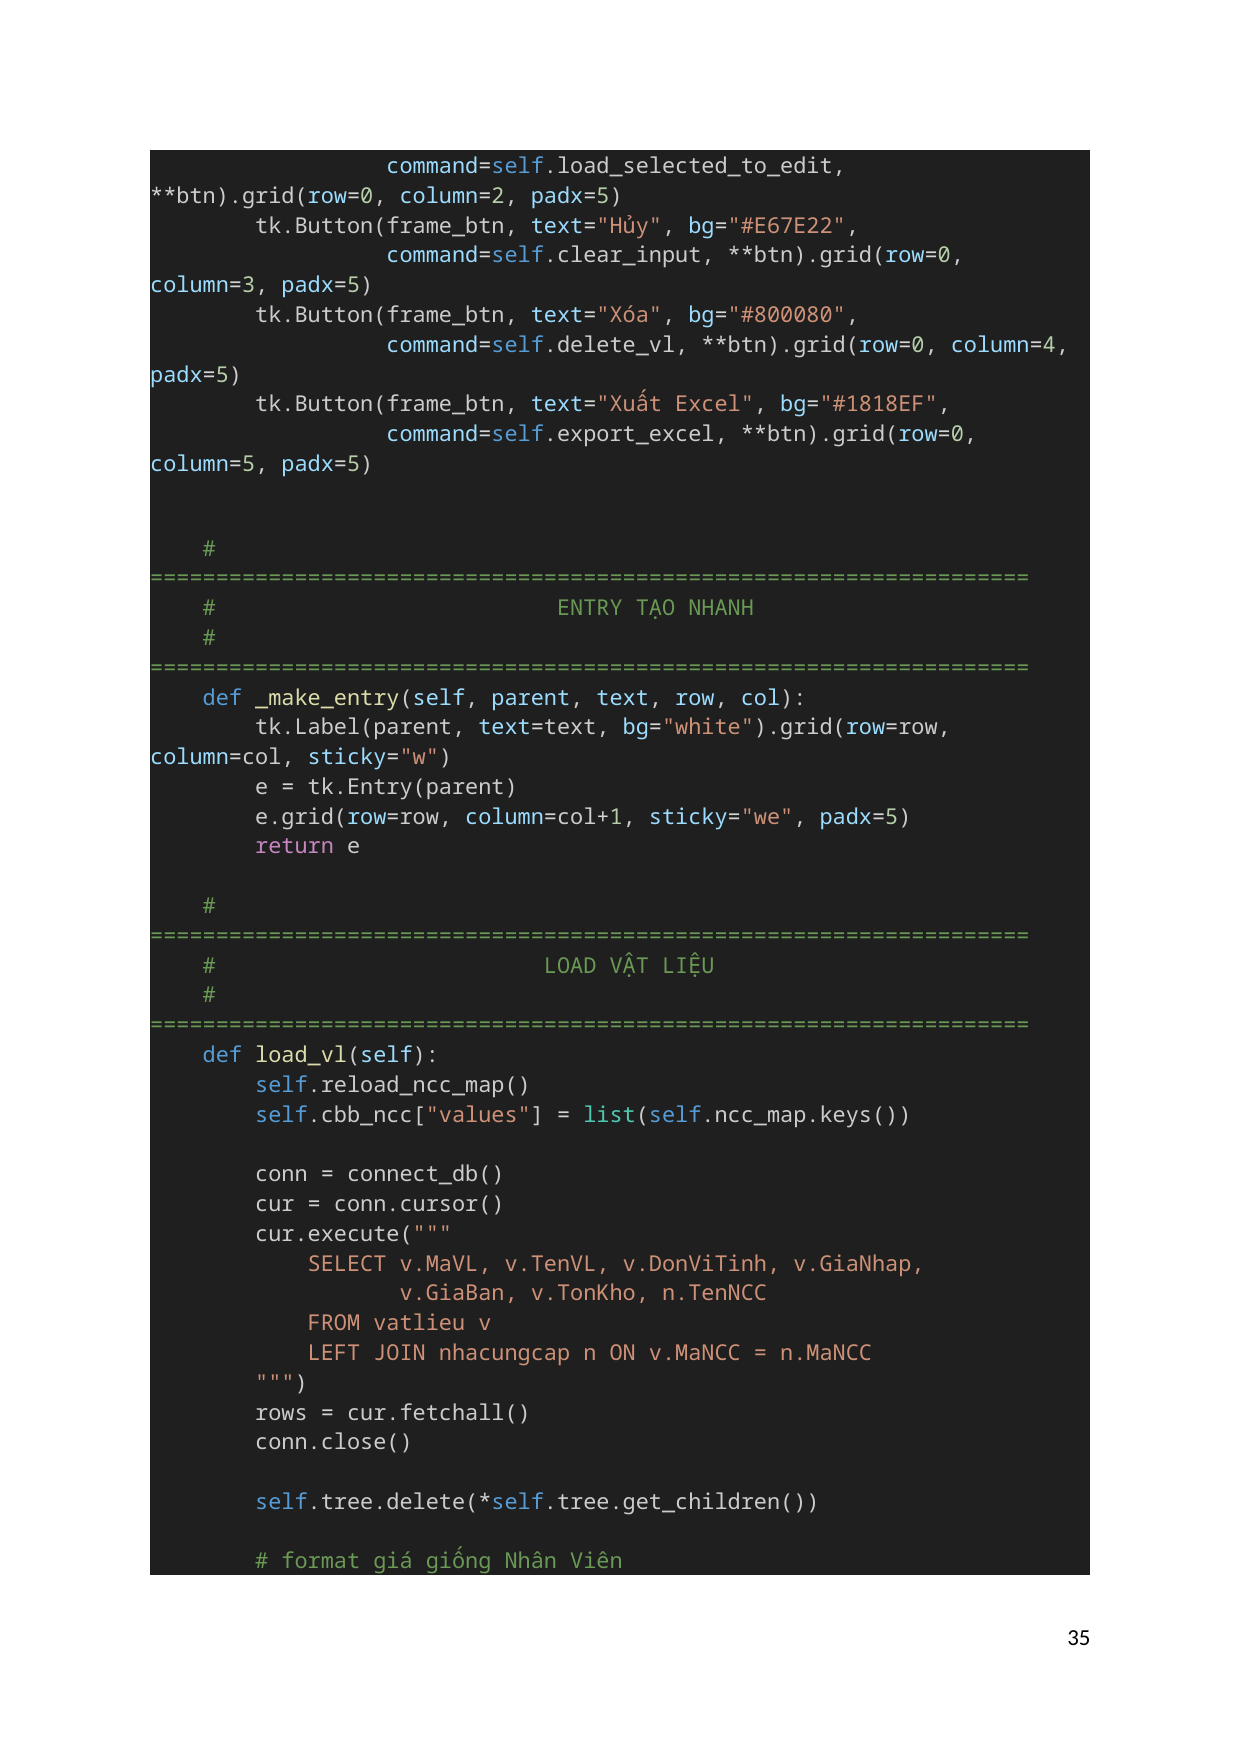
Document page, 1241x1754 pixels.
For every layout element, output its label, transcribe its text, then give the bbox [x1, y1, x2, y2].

text # =================================================================== [150, 979, 1090, 1039]
text e = tk.Entry(parent) [150, 771, 1090, 801]
text # =================================================================== [150, 622, 1090, 681]
text def load_vl(self): [150, 1039, 1090, 1069]
text command=self.load_selected_to_edit, **btn).grid(row=0, column=2, padx=5) [150, 150, 1090, 209]
text conn.close() [150, 1426, 1090, 1456]
text cur.execute(""" [150, 1218, 1090, 1247]
text command=self.delete_vl, **btn).grid(row=0, column=4, padx=5) [150, 329, 1090, 388]
text e.grid(row=row, column=col+1, sticky="we", padx=5) [150, 801, 1090, 830]
text cur = conn.cursor() [150, 1188, 1090, 1218]
text FROM vatlieu v [150, 1307, 1090, 1337]
text self.tree.delete(*self.tree.get_children()) [150, 1486, 1090, 1516]
text tk.Button(frame_btn, text="Xuất Excel", bg="#1818EF", [150, 388, 1090, 418]
text return e [150, 830, 1090, 860]
text conn = connect_db() [150, 1158, 1090, 1188]
text tk.Button(frame_btn, text="Hủy", bg="#E67E22", [150, 209, 1090, 239]
text # format giá giống Nhân Viên [150, 1545, 1090, 1575]
text # ENTRY TẠO NHANH [150, 592, 1090, 622]
text SELECT v.MaVL, v.TenVL, v.DonViTinh, v.GiaNhap, [150, 1247, 1090, 1277]
text self.reload_ncc_map() [150, 1069, 1090, 1098]
text """) [150, 1367, 1090, 1396]
text command=self.export_excel, **btn).grid(row=0, column=5, padx=5) [150, 418, 1090, 478]
text tk.Label(parent, text=text, bg="white").grid(row=row, column=col, sticky="w") [150, 711, 1090, 771]
text # =================================================================== [150, 890, 1090, 949]
text self.cbb_ncc["values"] = list(self.ncc_map.keys()) [150, 1098, 1090, 1128]
text # LOAD VẬT LIỆU [150, 949, 1090, 979]
text rows = cur.fetchall() [150, 1396, 1090, 1426]
text v.GiaBan, v.TonKho, n.TenNCC [150, 1277, 1090, 1307]
text LEFT JOIN nhacungcap n ON v.MaNCC = n.MaNCC [150, 1337, 1090, 1367]
text def _make_entry(self, parent, text, row, col): [150, 681, 1090, 711]
text # =================================================================== [150, 532, 1090, 592]
text command=self.clear_input, **btn).grid(row=0, column=3, padx=5) [150, 239, 1090, 299]
text tk.Button(frame_btn, text="Xóa", bg="#800080", [150, 299, 1090, 329]
